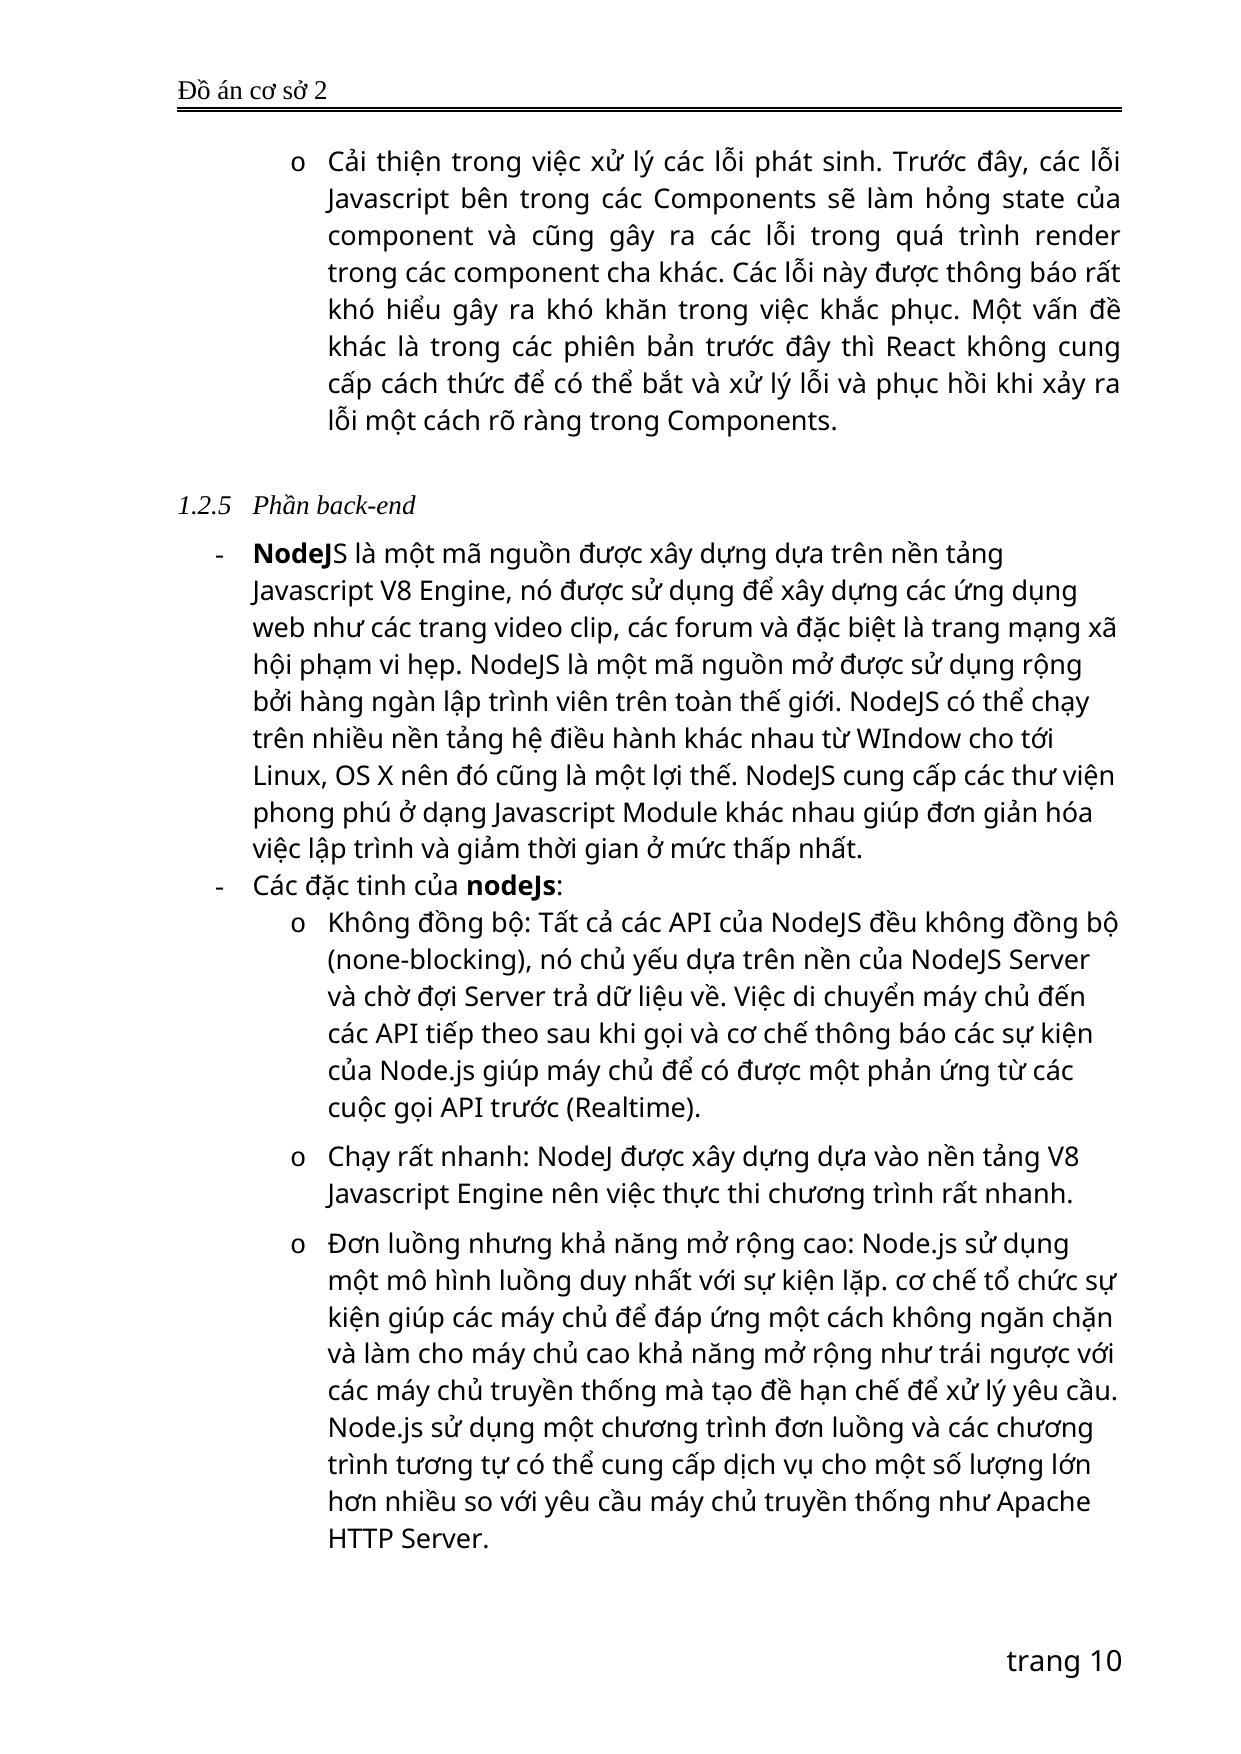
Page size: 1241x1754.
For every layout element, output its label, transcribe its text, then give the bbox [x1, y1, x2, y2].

subtitle Phần back-end [177, 489, 1122, 520]
list NodeJS là một mã nguồn được xây dựng dựa trên nền tảng Javascript V8 Engine, nó được sử dụng để xây dựng các ứng dụng web như các trang video clip, các forum và đặc biệt là trang mạng xã hội phạm vi hẹp. NodeJS là một mã nguồn mở được sử dụng rộng bởi hàng ngàn lập trình viên trên toàn thế giới. NodeJS có thể chạy trên nhiều nền tảng hệ điều hành khác nhau từ WIndow cho tới Linux, OS X nên đó cũng là một lợi thế. NodeJS cung cấp các thư viện phong phú ở dạng Javascript Module khác nhau giúp đơn giản hóa việc lập trình và giảm thời gian ở mức thấp nhất. [215, 535, 1122, 867]
list Các đặc tinh của nodeJs: [215, 867, 1122, 904]
list Không đồng bộ: Tất cả các API của NodeJS đều không đồng bộ (none-blocking), nó chủ yếu dựa trên nền của NodeJS Server và chờ đợi Server trả dữ liệu về. Việc di chuyển máy chủ đến các API tiếp theo sau khi gọi và cơ chế thông báo các sự kiện của Node.js giúp máy chủ để có được một phản ứng từ các cuộc gọi API trước (Realtime). [290, 904, 1122, 1125]
list Chạy rất nhanh: NodeJ được xây dựng dựa vào nền tảng V8 Javascript Engine nên việc thực thi chương trình rất nhanh. [290, 1138, 1122, 1212]
list Đơn luồng nhưng khả năng mở rộng cao: Node.js sử dụng một mô hình luồng duy nhất với sự kiện lặp. cơ chế tổ chức sự kiện giúp các máy chủ để đáp ứng một cách không ngăn chặn và làm cho máy chủ cao khả năng mở rộng như trái ngược với các máy chủ truyền thống mà tạo đề hạn chế để xử lý yêu cầu. Node.js sử dụng một chương trình đơn luồng và các chương trình tương tự có thể cung cấp dịch vụ cho một số lượng lớn hơn nhiều so với yêu cầu máy chủ truyền thống như Apache HTTP Server. [290, 1224, 1122, 1556]
list Cải thiện trong việc xử lý các lỗi phát sinh. Trước đây, các lỗi Javascript bên trong các Components sẽ làm hỏng state của component và cũng gây ra các lỗi trong quá trình render trong các component cha khác. Các lỗi này được thông báo rất khó hiểu gây ra khó khăn trong việc khắc phục. Một vấn đề khác là trong các phiên bản trước đây thì React không cung cấp cách thức để có thể bắt và xử lý lỗi và phục hồi khi xảy ra lỗi một cách rõ ràng trong Components. [290, 143, 1122, 438]
